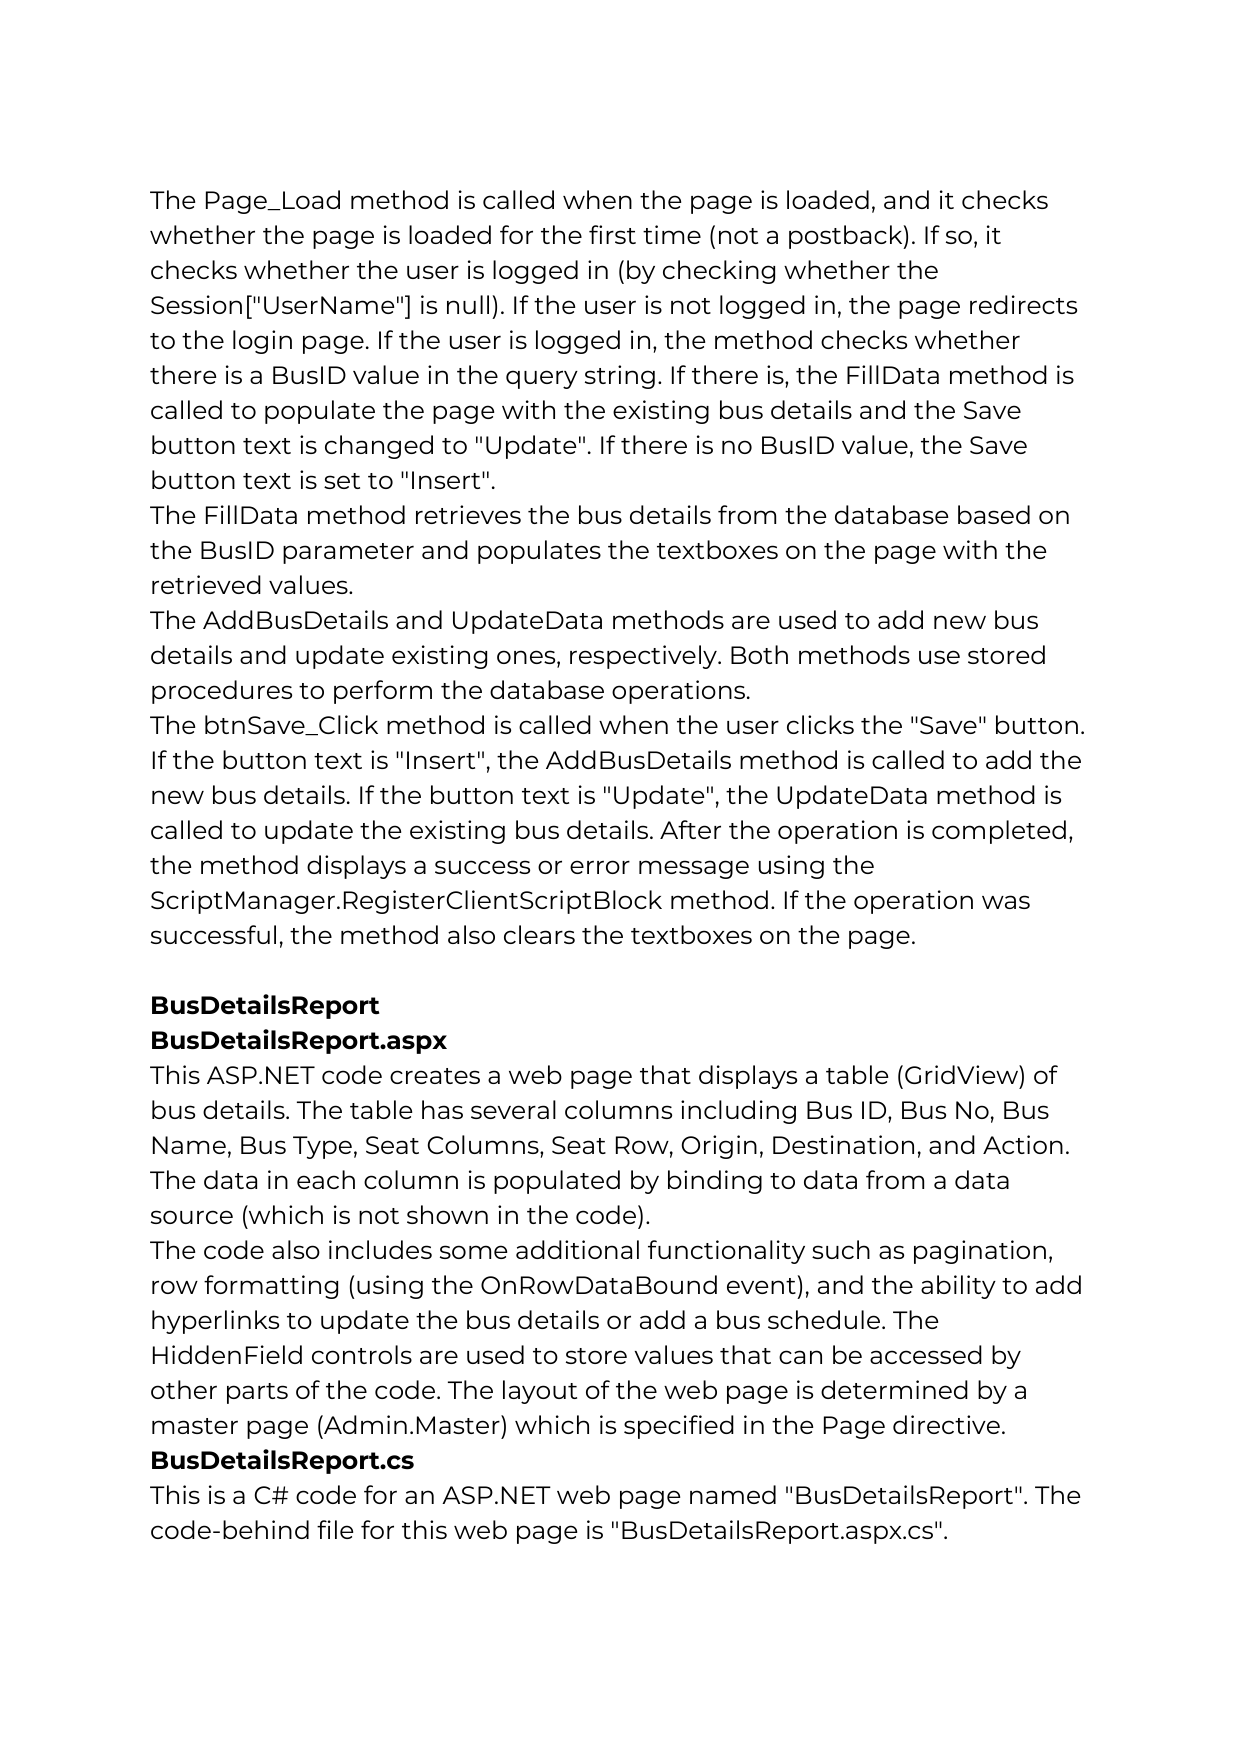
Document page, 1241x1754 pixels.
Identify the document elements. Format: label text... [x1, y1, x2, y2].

text The code also includes some additional functionality such as pagination, row formatting (using the OnRowDataBound event), and the ability to add hyperlinks to update the bus details or add a bus schedule. The HiddenField controls are used to store values that can be accessed by other parts of the code. The layout of the web page is determined by a master page (Admin.Master) which is specified in the Page directive. [150, 1235, 1090, 1441]
text The Page_Load method is called when the page is loaded, and it checks whether the page is loaded for the first time (not a postback). If so, it checks whether the user is logged in (by checking whether the Session["UserName"] is null). If the user is not logged in, the page redirects to the login page. If the user is logged in, the method checks whether there is a BusID value in the query string. If there is, the FillData method is called to populate the page with the existing bus details and the Save button text is changed to "Update". If there is no BusID value, the Save button text is set to "Insert". [150, 185, 1090, 496]
text The AddBusDetails and UpdateData methods are used to add new bus details and update existing ones, respectively. Both methods use stored procedures to perform the database operations. [150, 605, 1090, 706]
text This ASP.NET code creates a web page that displays a table (GridView) of bus details. The table has several columns including Bus ID, Bus No, Bus Name, Bus Type, Seat Columns, Seat Row, Origin, Destination, and Action. The data in each column is populated by binding to data from a data source (which is not shown in the code). [150, 1060, 1090, 1231]
text BusDetailsReport [150, 990, 1090, 1021]
text BusDetailsReport.aspx [150, 1025, 1090, 1056]
text The FillData method retrieves the bus details from the database based on the BusID parameter and populates the textboxes on the page with the retrieved values. [150, 500, 1090, 601]
text The btnSave_Click method is called when the user clicks the "Save" button. If the button text is "Insert", the AddBusDetails method is called to add the new bus details. If the button text is "Update", the UpdateData method is called to update the existing bus details. After the operation is completed, the method displays a success or error message using the ScriptManager.RegisterClientScriptBlock method. If the operation was successful, the method also clears the textboxes on the page. [150, 710, 1090, 951]
text BusDetailsReport.cs [150, 1445, 1090, 1476]
text This is a C# code for an ASP.NET web page named "BusDetailsReport". The code-behind file for this web page is "BusDetailsReport.aspx.cs". [150, 1480, 1090, 1546]
